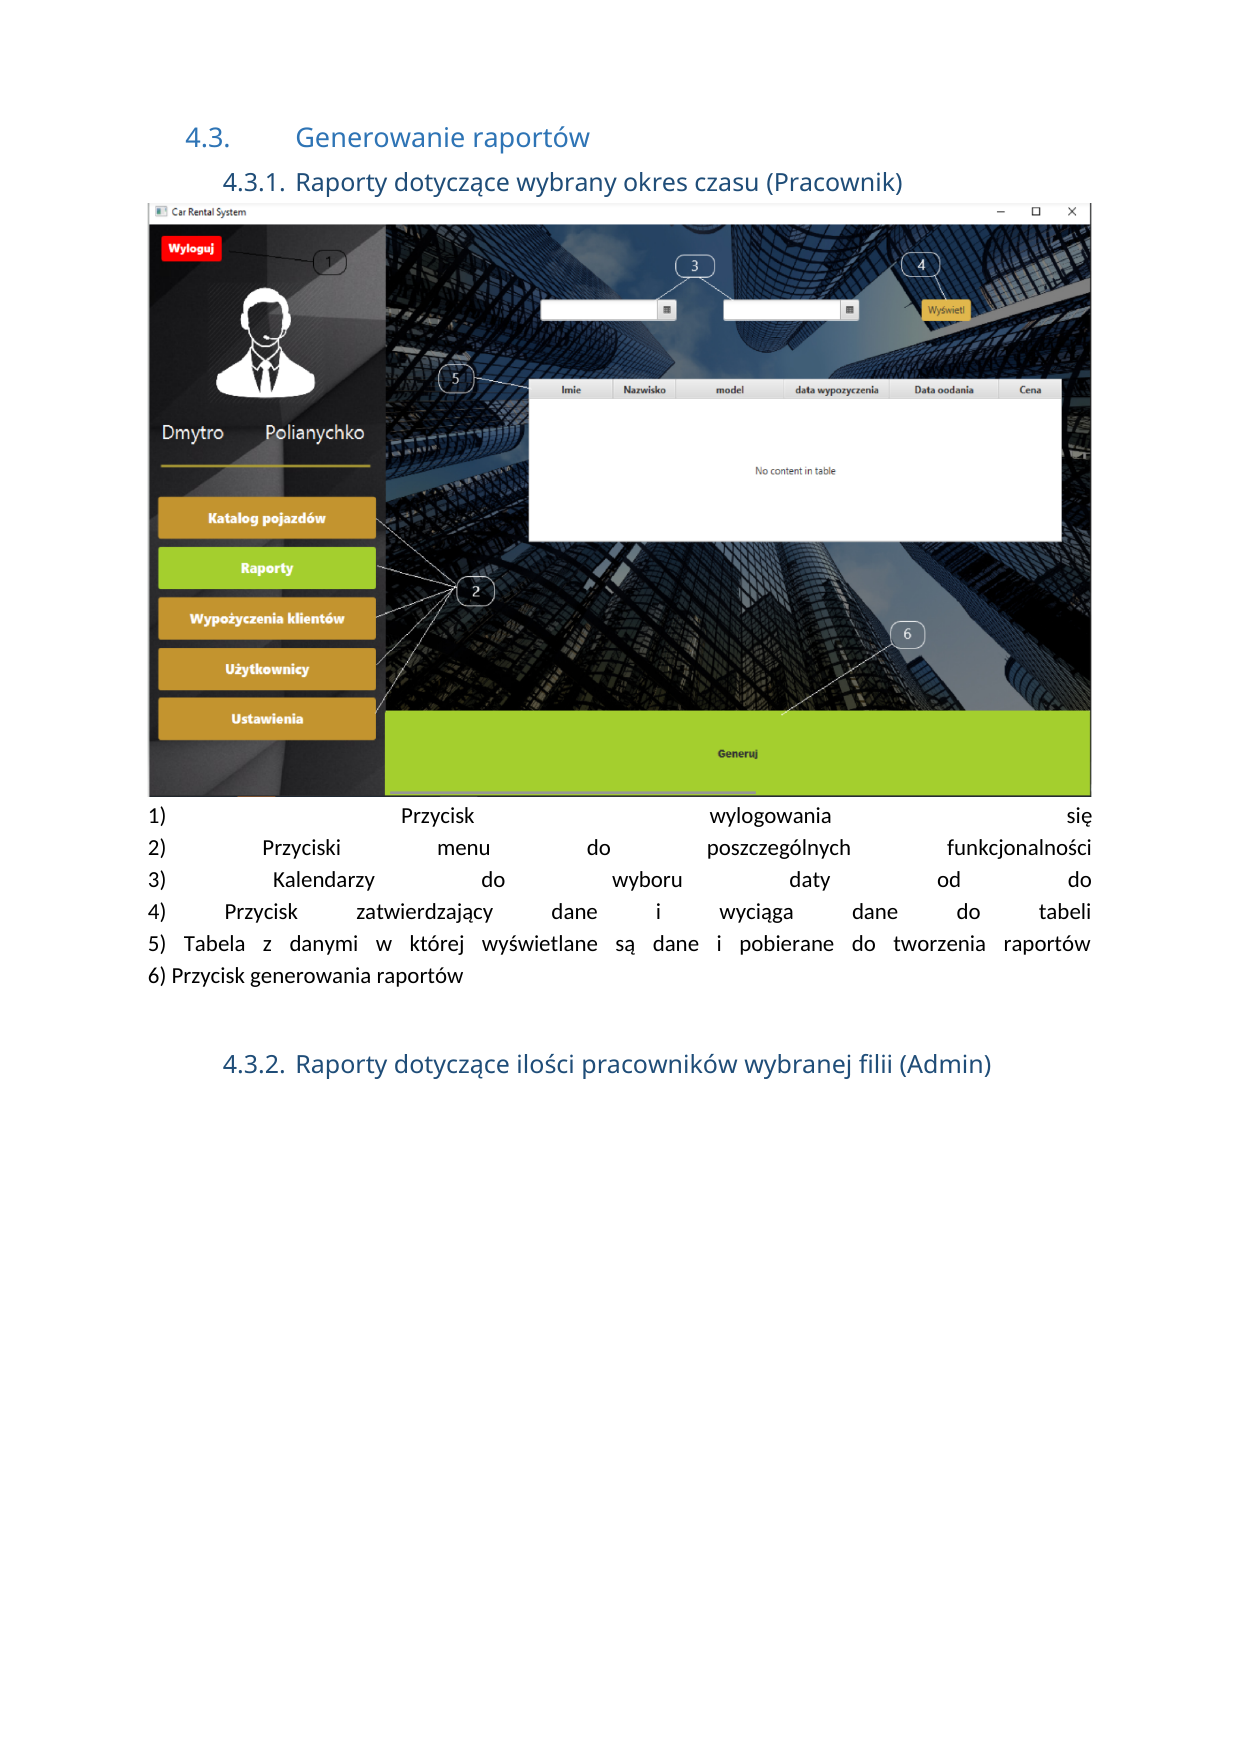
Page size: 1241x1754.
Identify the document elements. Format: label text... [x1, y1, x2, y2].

picture [147, 203, 1092, 797]
subtitle Raporty dotyczące wybrany okres czasu (Pracownik) [223, 165, 1093, 199]
subtitle Raporty dotyczące ilości pracowników wybranej filii (Admin) [223, 1047, 1093, 1081]
subtitle Generowanie raportów [185, 118, 1093, 155]
